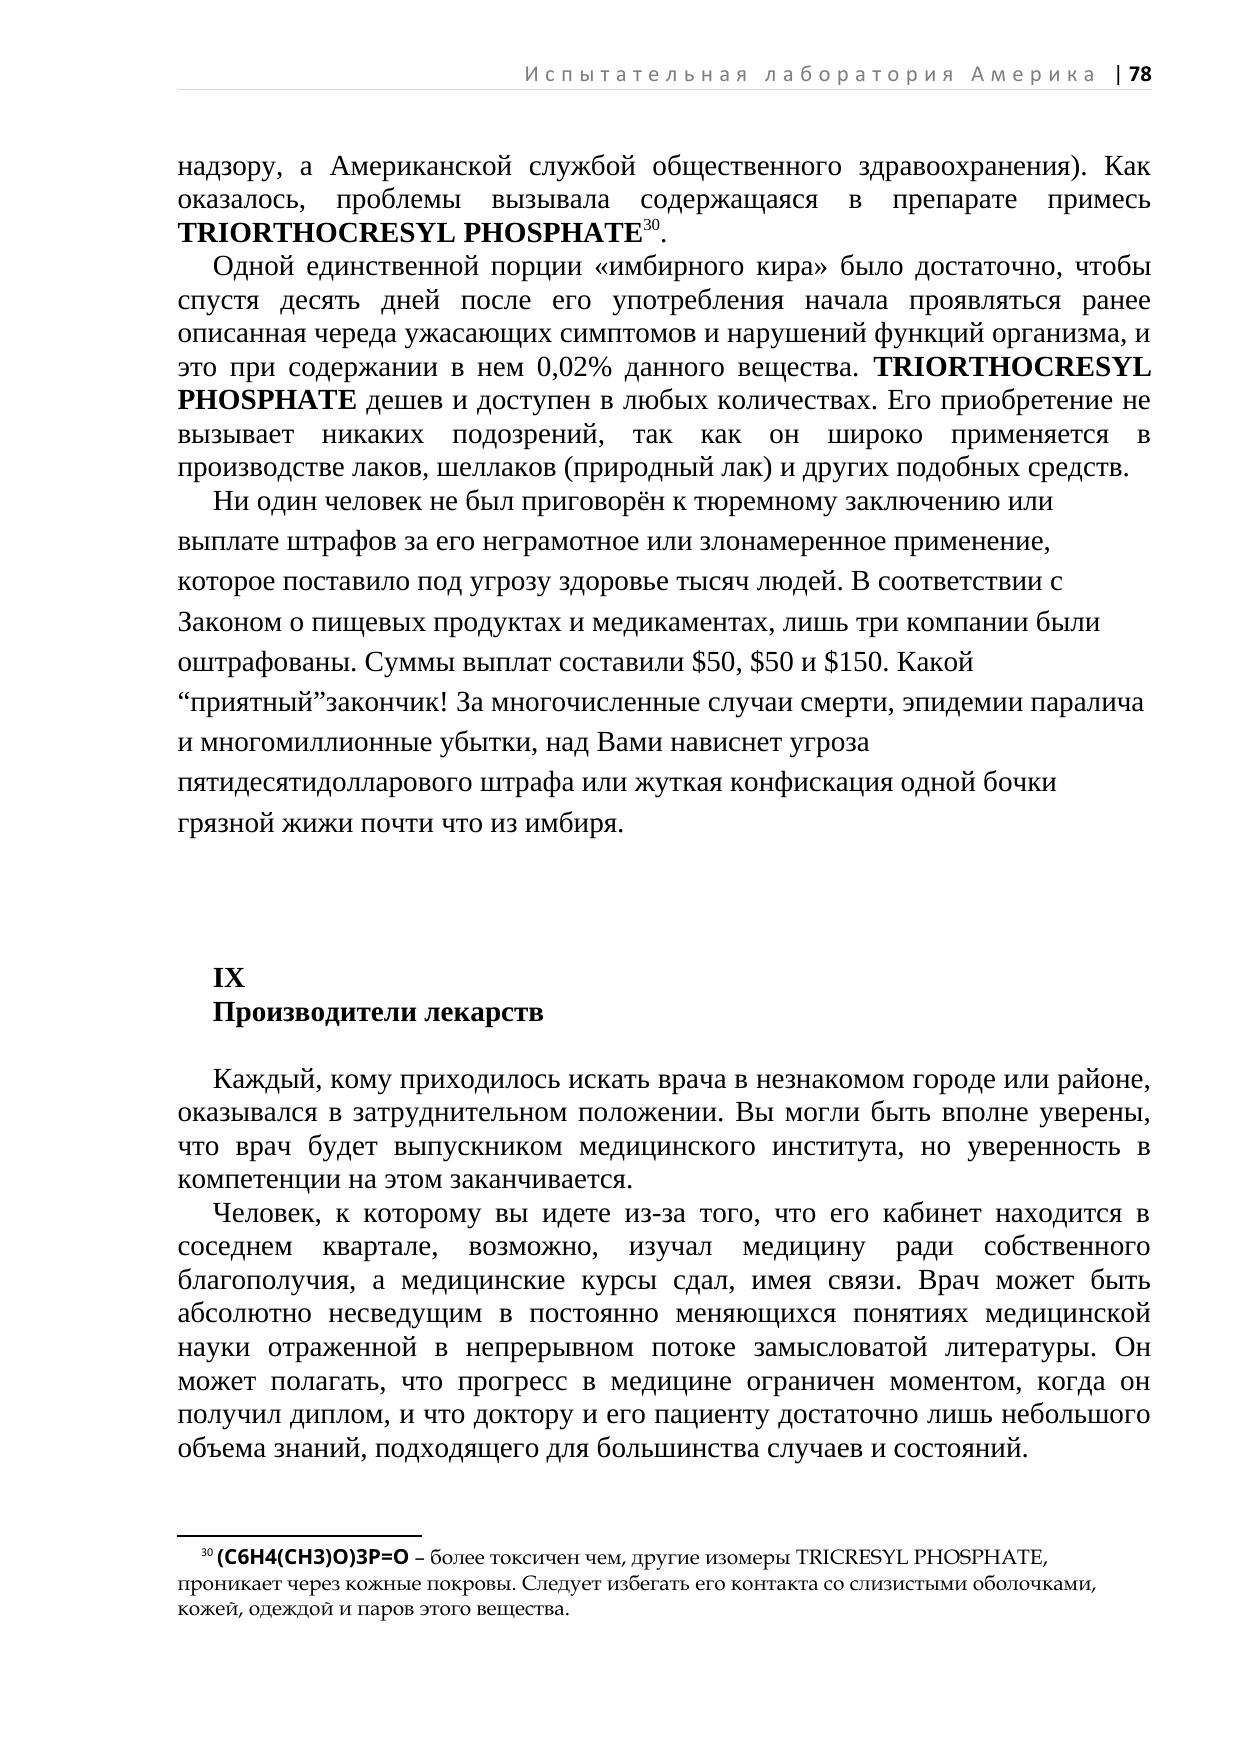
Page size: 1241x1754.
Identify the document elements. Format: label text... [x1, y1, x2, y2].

text Каждый, кому приходилось искать врача в незнакомом городе или районе, оказывался в затруднительном положении. Вы могли быть вполне уверены, что врач будет выпускником медицинского института, но уверенность в компетенции на этом заканчивается. [177, 1061, 1152, 1195]
text IX [177, 960, 1152, 994]
text Человек, к которому вы идете из-за того, что его кабинет находится в соседнем квартале, возможно, изучал медицину ради собственного благополучия, а медицинские курсы сдал, имея связи. Врач может быть абсолютно несведущим в постоянно меняющихся понятиях медицинской науки отраженной в непрерывном потоке замысловатой литературы. Он может полагать, что прогресс в медицине ограничен моментом, когда он получил диплом, и что доктору и его пациенту достаточно лишь небольшого объема знаний, подходящего для большинства случаев и состояний. [177, 1195, 1152, 1463]
text Ни один человек не был приговорён к тюремному заключению или выплате штрафов за его неграмотное или злонамеренное применение, которое поставило под угрозу здоровье тысяч людей. В соответствии с Законом о пищевых продуктах и медикаментах, лишь три компании были оштрафованы. Суммы выплат составили $50, $50 и $150. Какой “приятный”закончик! За многочисленные случаи смерти, эпидемии паралича и многомиллионные убытки, над Вами нависнет угроза пятидесятидолларового штрафа или жуткая конфискация одной бочки грязной жижи почти что из имбиря. [177, 483, 1152, 838]
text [177, 148, 1152, 248]
text Одной единственной порции «имбирного кира» было достаточно, чтобы спустя десять дней после его употребления начала проявляться ранее описанная череда ужасающих симптомов и нарушений функций организма, и это при содержании в нем 0,02% данного вещества. TRIORTHOCRESYL PHOSPHATE дешев и доступен в любых количествах. Его приобретение не вызывает никаких подозрений, так как он широко применяется в производстве лаков, шеллаков (природный лак) и других подобных средств. [177, 248, 1152, 483]
text Производители лекарств [177, 994, 1152, 1027]
